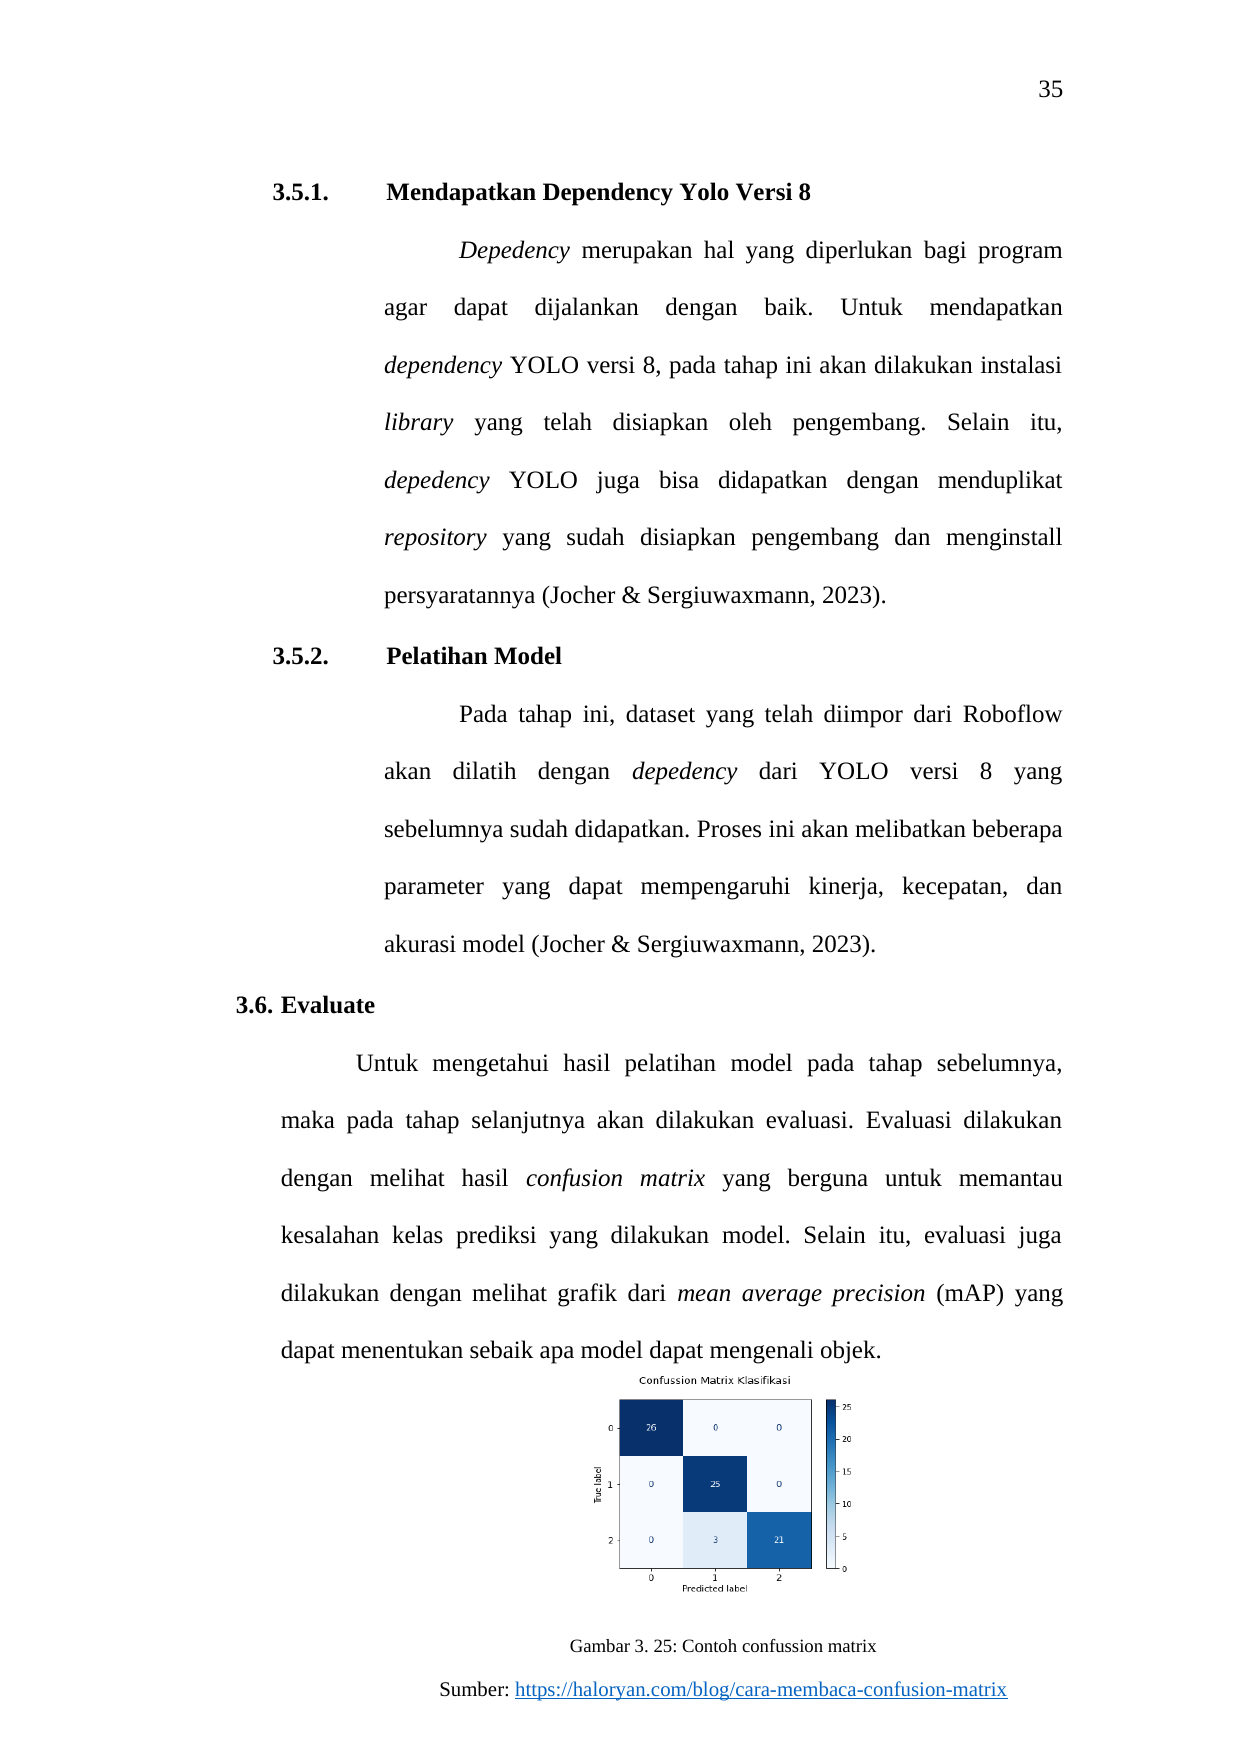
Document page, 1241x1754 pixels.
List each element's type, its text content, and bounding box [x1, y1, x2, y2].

text Depedency merupakan hal yang diperlukan bagi program agar dapat dijalankan dengan baik. Untuk mendapatkan dependency YOLO versi 8, pada tahap ini akan dilakukan instalasi library yang telah disiapkan oleh pengembang. Selain itu, depedency YOLO juga bisa didapatkan dengan menduplikat repository yang sudah disiapkan pengembang dan menginstall persyaratannya . [384, 235, 1063, 608]
picture [590, 1372, 858, 1595]
subtitle Mendapatkan Dependency Yolo Versi 8 [272, 177, 1063, 206]
text Pada tahap ini, dataset yang telah diimpor dari Roboflow akan dilatih dengan depedency dari YOLO versi 8 yang sebelumnya sudah didapatkan. Proses ini akan melibatkan beberapa parameter yang dapat mempengaruhi kinerja, kecepatan, dan akurasi model . [384, 699, 1063, 958]
subtitle Pelatihan Model [272, 641, 1063, 670]
text Untuk mengetahui hasil pelatihan model pada tahap sebelumnya, maka pada tahap selanjutnya akan dilakukan evaluasi. Evaluasi dilakukan dengan melihat hasil confusion matrix yang berguna untuk memantau kesalahan kelas prediksi yang dilakukan model. Selain itu, evaluasi juga dilakukan dengan melihat grafik dari mean average precision (mAP) yang dapat menentukan sebaik apa model dapat mengenali objek. [281, 1048, 1063, 1364]
subtitle Evaluate [236, 991, 1063, 1019]
